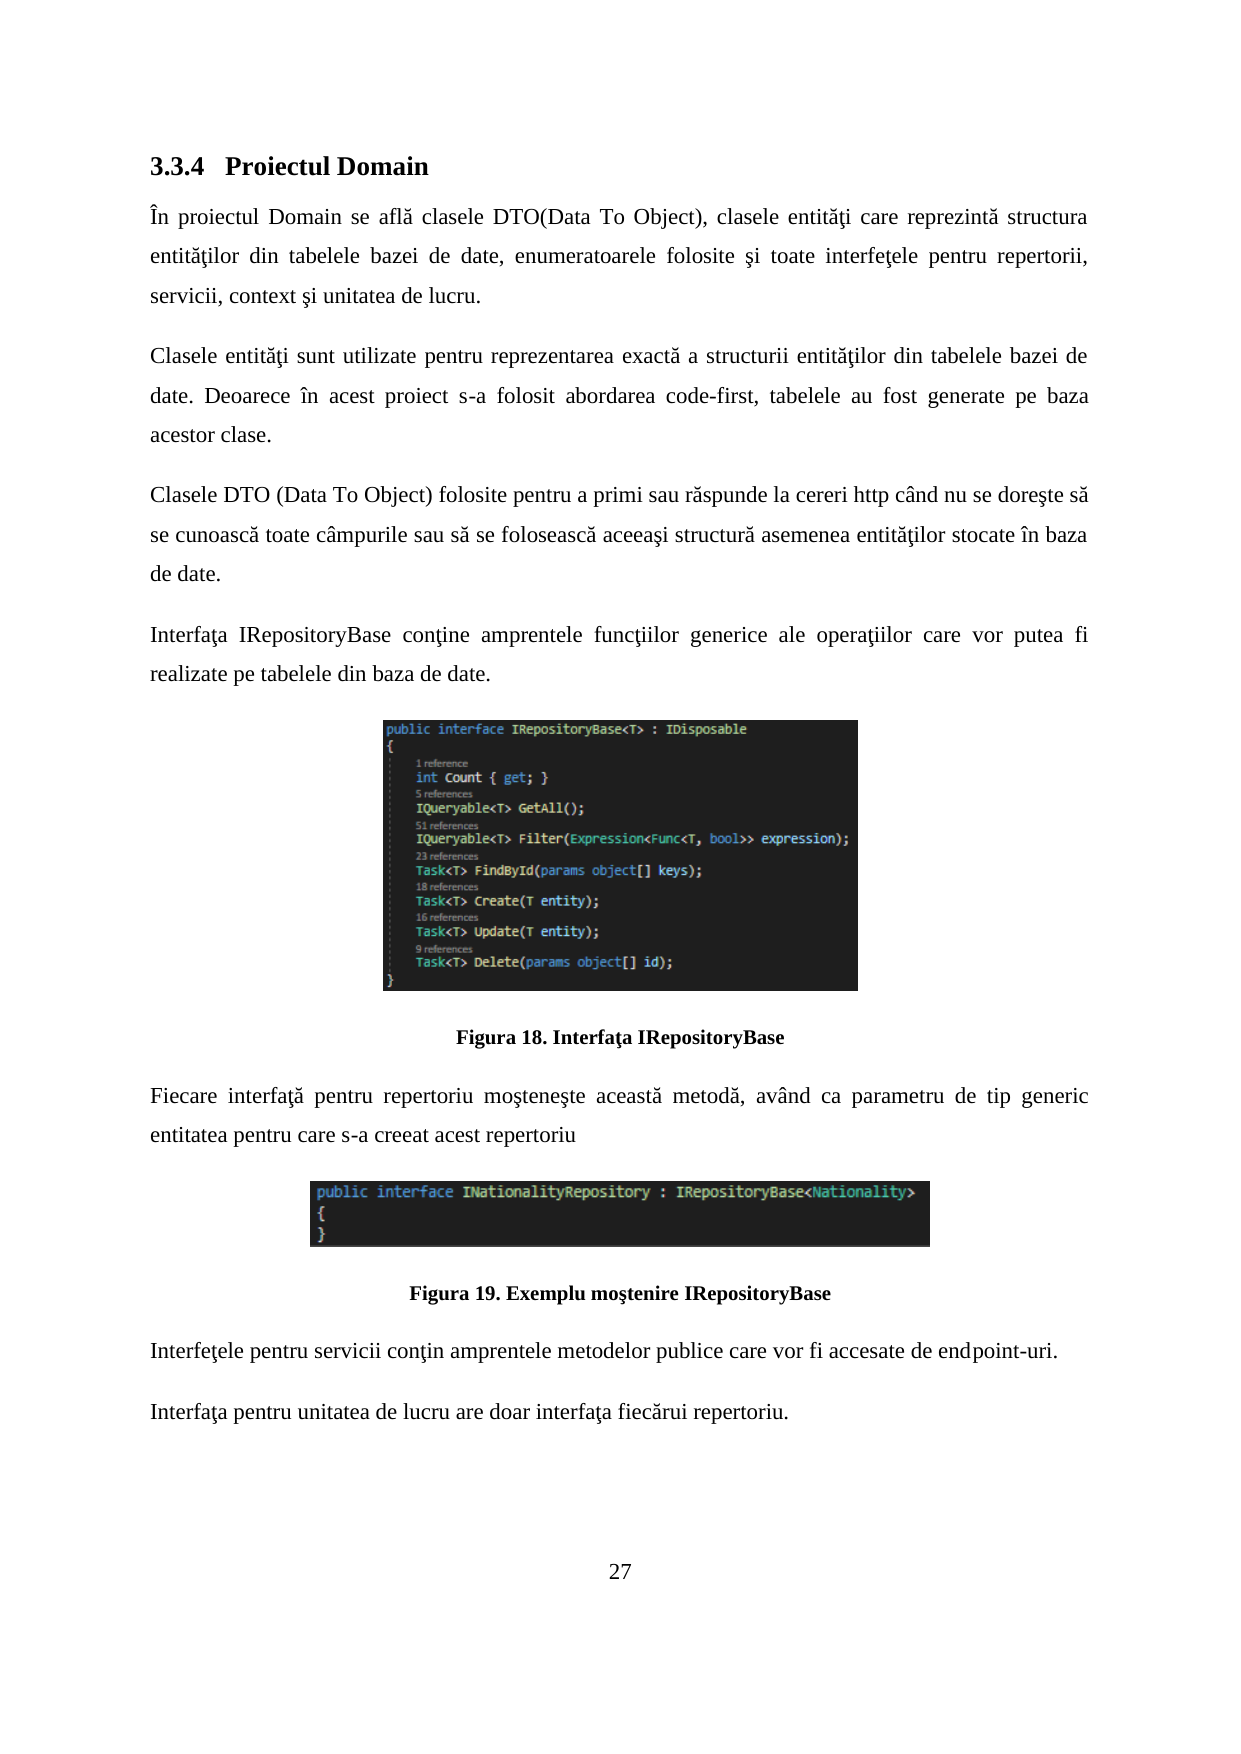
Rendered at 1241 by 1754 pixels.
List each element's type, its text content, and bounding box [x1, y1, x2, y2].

text În proiectul Domain se află clasele DTO(Data To Object), clasele entităţi care reprezintă structura entităţilor din tabelele bazei de date, enumeratoarele folosite şi toate interfeţele pentru repertorii, servicii, context şi unitatea de lucru. [150, 203, 1090, 308]
text Clasele DTO (Data To Object) folosite pentru a primi sau răspunde la cereri http când nu se doreşte să se cunoască toate câmpurile sau să se folosească aceeaşi structură asemenea entităţilor stocate în baza de date. [150, 481, 1090, 587]
text Clasele entităţi sunt utilizate pentru reprezentarea exactă a structurii entităţilor din tabelele bazei de date. Deoarece în acest proiect s-a folosit abordarea code-first, tabelele au fost generate pe baza acestor clase. [150, 342, 1090, 447]
text Interfaţa pentru unitatea de lucru are doar interfaţa fiecărui repertoriu. [150, 1398, 1090, 1424]
text Fiecare interfaţă pentru repertoriu moşteneşte această metodă, având ca parametru de tip generic entitatea pentru care s-a creeat acest repertoriu [150, 1082, 1090, 1148]
subtitle Proiectul Domain [150, 150, 1090, 181]
picture [310, 1181, 930, 1247]
text Figura 18. Interfaţa IRepositoryBase [150, 1025, 1090, 1049]
picture [383, 720, 858, 991]
text Interfaţa IRepositoryBase conţine amprentele funcţiilor generice ale operaţiilor care vor putea fi realizate pe tabelele din baza de date. [150, 621, 1090, 687]
text Interfeţele pentru servicii conţin amprentele metodelor publice care vor fi accesate de endpoint-uri. [150, 1338, 1090, 1364]
text Figura 19. Exemplu moştenire IRepositoryBase [150, 1281, 1090, 1305]
